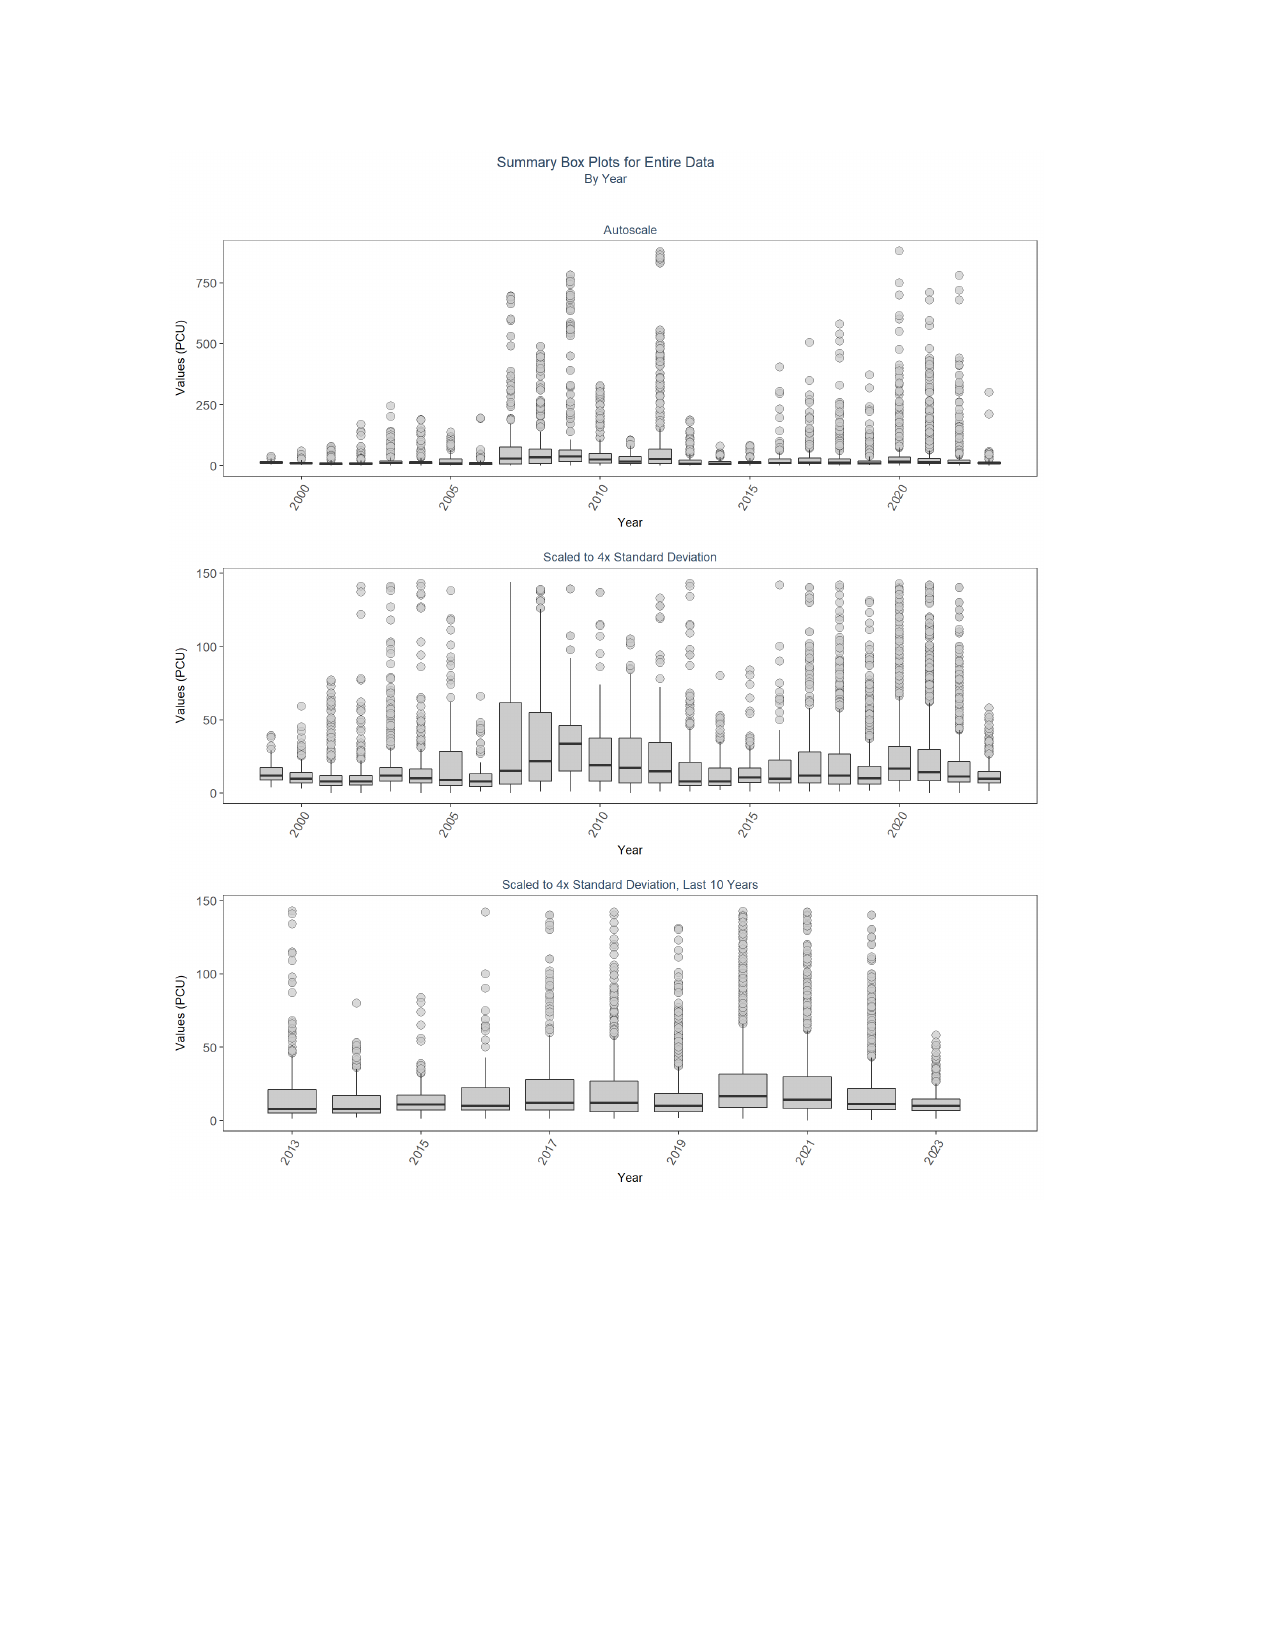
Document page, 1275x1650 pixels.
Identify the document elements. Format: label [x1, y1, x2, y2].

picture [168, 150, 1044, 1200]
